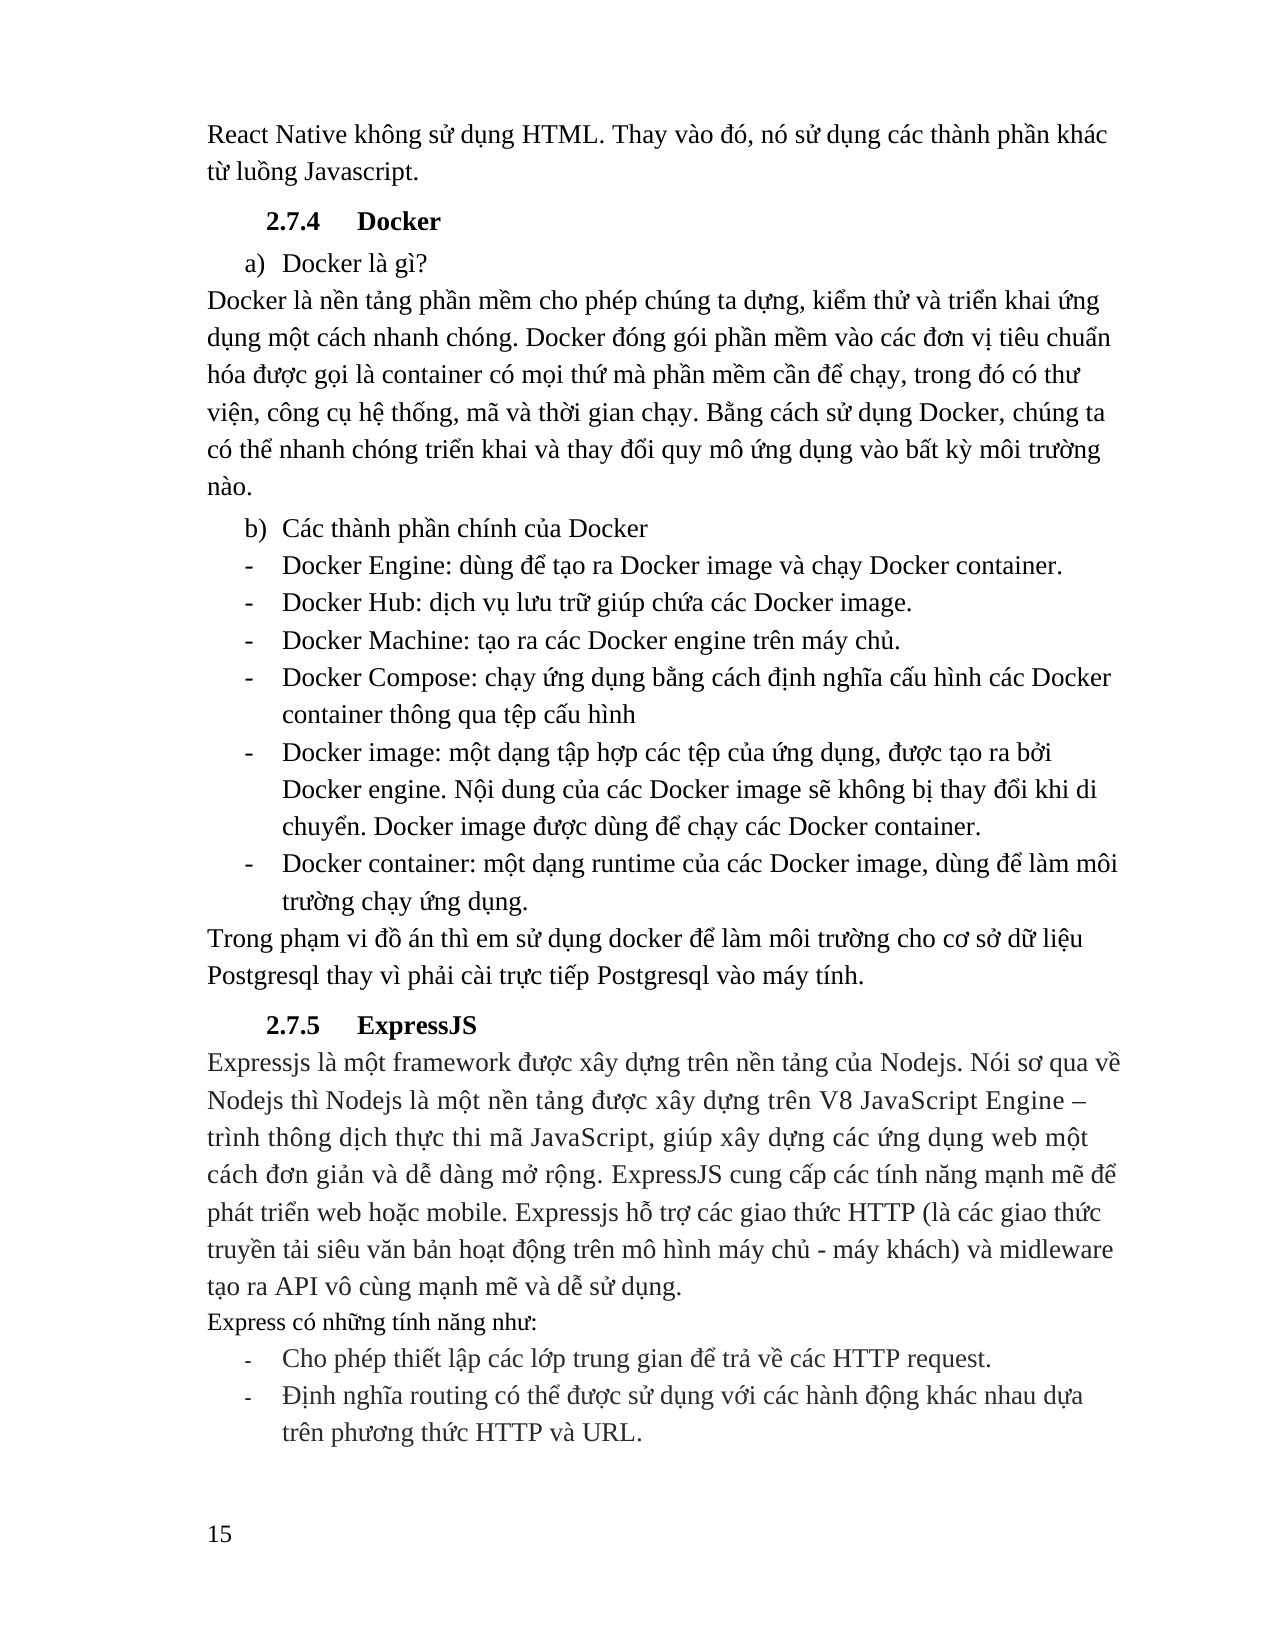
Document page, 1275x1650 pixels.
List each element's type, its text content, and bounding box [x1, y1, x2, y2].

list Docker container: một dạng runtime của các Docker image, dùng để làm môi trường chạy ứng dụng. [244, 847, 1127, 916]
list Docker Engine: dùng để tạo ra Docker image và chạy Docker container. [244, 549, 1127, 580]
text React Native không sử dụng HTML. Thay vào đó, nó sử dụng các thành phần khác từ luồng Javascript. [207, 118, 1127, 187]
text Trong phạm vi đồ án thì em sử dụng docker để làm môi trường cho cơ sở dữ liệu Postgresql thay vì phải cài trực tiếp Postgresql vào máy tính. [207, 922, 1127, 991]
list Cho phép thiết lập các lớp trung gian để trả về các HTTP request. [244, 1342, 1127, 1373]
list Docker Machine: tạo ra các Docker engine trên máy chủ. [244, 624, 1127, 655]
list Docker Hub: dịch vụ lưu trữ giúp chứa các Docker image. [244, 586, 1127, 618]
list Docker Compose: chạy ứng dụng bằng cách định nghĩa cấu hình các Docker container thông qua tệp cấu hình [244, 661, 1127, 729]
subtitle Các thành phần chính của Docker [244, 512, 1127, 543]
list Định nghĩa routing có thể được sử dụng với các hành động khác nhau dựa trên phương thức HTTP và URL. [244, 1379, 1127, 1448]
subtitle Docker là gì? [244, 247, 1127, 278]
text Expressjs là một framework được xây dựng trên nền tảng của Nodejs. Nói sơ qua về Nodejs thì Nodejs là một nền tảng được xây dựng trên V8 JavaScript Engine – trình thông dịch thực thi mã JavaScript, giúp xây dựng các ứng dụng web một cách đơn giản và dễ dàng mở rộng. ExpressJS cung cấp các tính năng mạnh mẽ để phát triển web hoặc mobile. Expressjs hỗ trợ các giao thức HTTP (là các giao thức truyền tải siêu văn bản hoạt động trên mô hình máy chủ - máy khách) và midleware tạo ra API vô cùng mạnh mẽ và dễ sử dụng. [207, 1046, 1127, 1301]
subtitle ExpressJS [266, 1009, 1127, 1040]
text Express có những tính năng như: [207, 1307, 1127, 1336]
text Docker là nền tảng phần mềm cho phép chúng ta dựng, kiểm thử và triển khai ứng dụng một cách nhanh chóng. Docker đóng gói phần mềm vào các đơn vị tiêu chuẩn hóa được gọi là container có mọi thứ mà phần mềm cần để chạy, trong đó có thư viện, công cụ hệ thống, mã và thời gian chạy. Bằng cách sử dụng Docker, chúng ta có thể nhanh chóng triển khai và thay đổi quy mô ứng dụng vào bất kỳ môi trường nào. [207, 284, 1127, 502]
list Docker image: một dạng tập hợp các tệp của ứng dụng, được tạo ra bởi Docker engine. Nội dung của các Docker image sẽ không bị thay đổi khi di chuyển. Docker image được dùng để chạy các Docker container. [244, 736, 1127, 841]
subtitle Docker [266, 205, 1127, 236]
